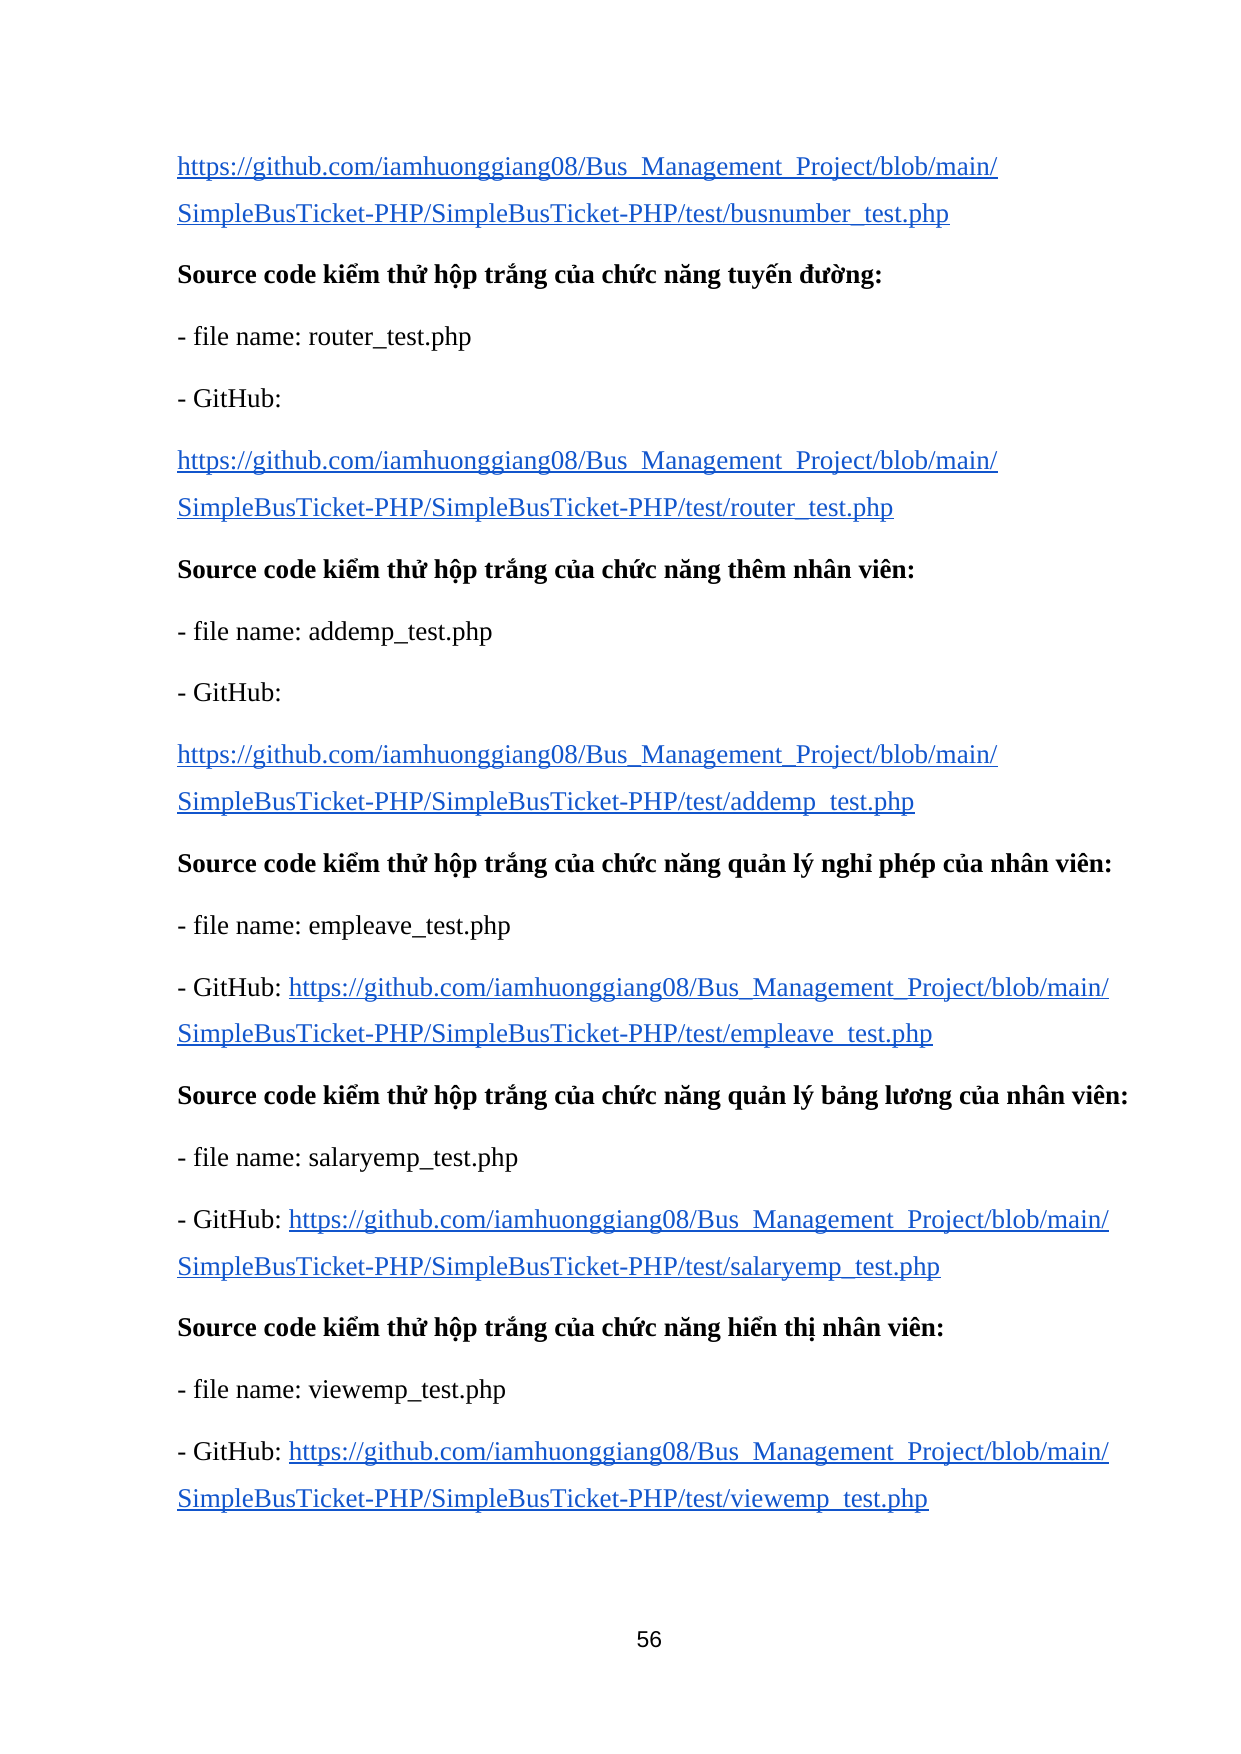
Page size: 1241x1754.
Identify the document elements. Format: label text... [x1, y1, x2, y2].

text Source code kiểm thử hộp trắng của chức năng quản lý bảng lương của nhân viên: [177, 1079, 1150, 1110]
text - GitHub: [177, 382, 1150, 413]
text - file name: router_test.php [177, 320, 1150, 352]
text Source code kiểm thử hộp trắng của chức năng thêm nhân viên: [177, 553, 1150, 584]
text - file name: salaryemp_test.php [177, 1141, 1150, 1172]
text Source code kiểm thử hộp trắng của chức năng tuyến đường: [177, 258, 1150, 290]
text - GitHub: https://github.com/iamhuonggiang08/Bus_Management_Project/blob/main/SimpleBusTicket-PHP/SimpleBusTicket-PHP/test/empleave_test.php [177, 971, 1150, 1048]
text - file name: empleave_test.php [177, 909, 1150, 940]
text Source code kiểm thử hộp trắng của chức năng hiển thị nhân viên: [177, 1311, 1150, 1343]
text - file name: viewemp_test.php [177, 1373, 1150, 1404]
text https://github.com/iamhuonggiang08/Bus_Management_Project/blob/main/SimpleBusTicket-PHP/SimpleBusTicket-PHP/test/router_test.php [177, 444, 1150, 522]
text Source code kiểm thử hộp trắng của chức năng quản lý nghỉ phép của nhân viên: [177, 847, 1150, 878]
text - GitHub: [177, 676, 1150, 708]
text - file name: addemp_test.php [177, 614, 1150, 646]
text https://github.com/iamhuonggiang08/Bus_Management_Project/blob/main/SimpleBusTicket-PHP/SimpleBusTicket-PHP/test/addemp_test.php [177, 738, 1150, 816]
text - GitHub: https://github.com/iamhuonggiang08/Bus_Management_Project/blob/main/SimpleBusTicket-PHP/SimpleBusTicket-PHP/test/viewemp_test.php [177, 1435, 1150, 1513]
text https://github.com/iamhuonggiang08/Bus_Management_Project/blob/main/SimpleBusTicket-PHP/SimpleBusTicket-PHP/test/busnumber_test.php [177, 150, 1150, 228]
text - GitHub: https://github.com/iamhuonggiang08/Bus_Management_Project/blob/main/SimpleBusTicket-PHP/SimpleBusTicket-PHP/test/salaryemp_test.php [177, 1203, 1150, 1281]
